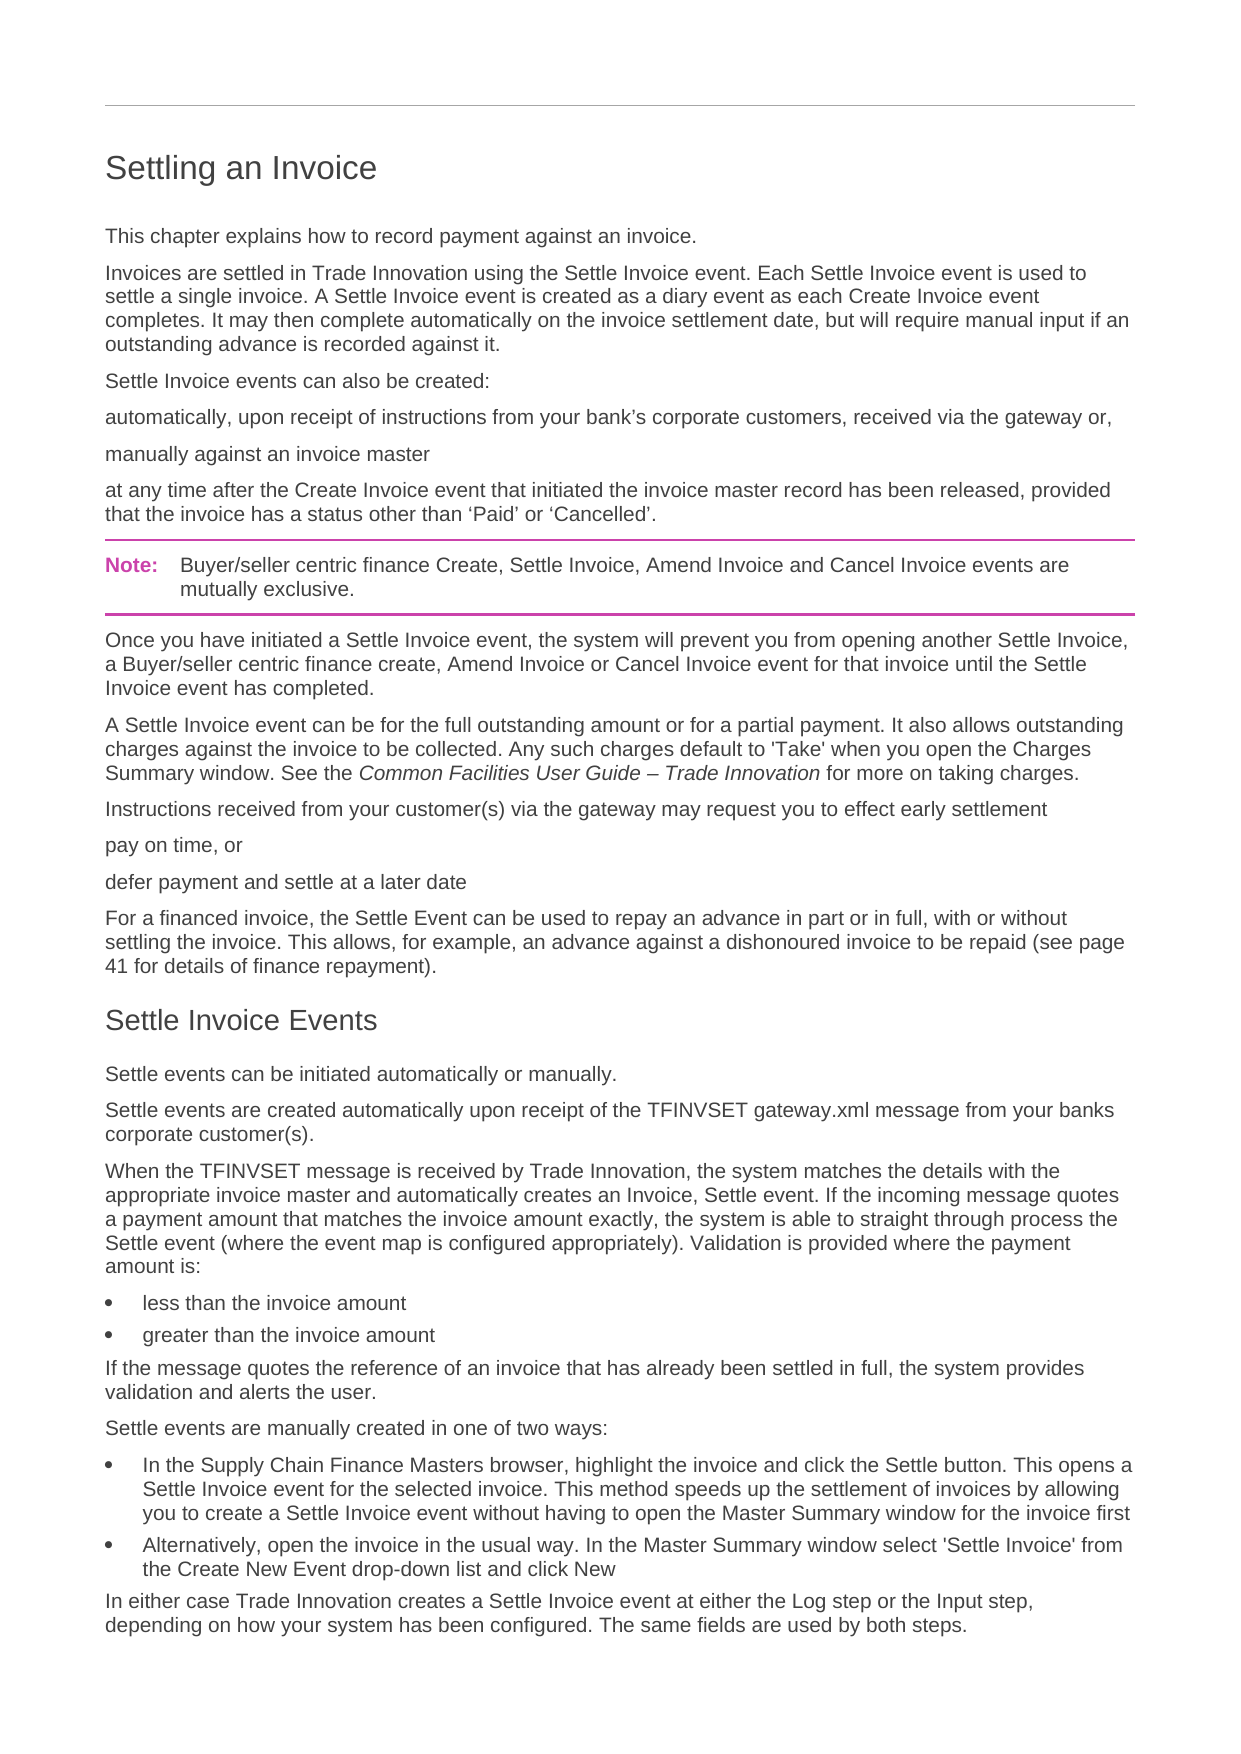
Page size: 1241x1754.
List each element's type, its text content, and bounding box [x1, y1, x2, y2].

text Instructions received from your customer(s) via the gateway may request you to effect early settlement [105, 797, 1135, 821]
text A Settle Invoice event can be for the full outstanding amount or for a partial payment. It also allows outstanding charges against the invoice to be collected. Any such charges default to 'Take' when you open the Charges Summary window. See the Common Facilities User Guide – Trade Innovation for more on taking charges. [105, 712, 1135, 784]
subtitle Settle Invoice Events [105, 1003, 1135, 1037]
text Alternatively, open the invoice in the usual way. In the Master Summary window select 'Settle Invoice' from the Create New Event drop-down list and click New [105, 1533, 1135, 1581]
text Settle events are created automatically upon receipt of the TFINVSET gateway.xml message from your banks corporate customer(s). [105, 1098, 1135, 1146]
text less than the invoice amount [105, 1291, 1135, 1315]
text Buyer/seller centric finance Create, Settle Invoice, Amend Invoice and Cancel Invoice events are mutually exclusive. [105, 541, 1135, 613]
text greater than the invoice amount [105, 1323, 1135, 1347]
text automatically, upon receipt of instructions from your bank’s corporate customers, received via the gateway or, [105, 405, 1135, 429]
text manually against an invoice master [105, 442, 1135, 466]
text In either case Trade Innovation creates a Settle Invoice event at either the Log step or the Input step, depending on how your system has been configured. The same fields are used by both steps. [105, 1589, 1135, 1637]
text If the message quotes the reference of an invoice that has already been settled in full, the system provides validation and alerts the user. [105, 1356, 1135, 1403]
text This chapter explains how to record payment against an invoice. [105, 224, 1135, 248]
text Settle events are manually created in one of two ways: [105, 1416, 1135, 1440]
text at any time after the Create Invoice event that initiated the invoice master record has been released, provided that the invoice has a status other than ‘Paid’ or ‘Cancelled’. [105, 478, 1135, 526]
text For a financed invoice, the Settle Event can be used to repay an advance in part or in full, with or without settling the invoice. This allows, for example, an advance against a dishonoured invoice to be repaid (see page 47 for details of finance repayment). [105, 906, 1135, 978]
text defer payment and settle at a later date [105, 870, 1135, 894]
text Once you have initiated a Settle Invoice event, the system will prevent you from opening another Settle Invoice, a Buyer/seller centric finance create, Amend Invoice or Cancel Invoice event for that invoice until the Settle Invoice event has completed. [105, 628, 1135, 700]
text Settle Invoice events can also be created: [105, 369, 1135, 393]
text pay on time, or [105, 833, 1135, 857]
text Invoices are settled in Trade Innovation using the Settle Invoice event. Each Settle Invoice event is used to settle a single invoice. A Settle Invoice event is created as a diary event as each Create Invoice event completes. It may then complete automatically on the invoice settlement date, but will require manual input if an outstanding advance is recorded against it. [105, 260, 1135, 356]
subtitle Settling an Invoice [105, 148, 1135, 186]
text When the TFINVSET message is received by Trade Innovation, the system matches the details with the appropriate invoice master and automatically creates an Invoice, Settle event. If the incoming message quotes a payment amount that matches the invoice amount exactly, the system is able to straight through process the Settle event (where the event map is configured appropriately). Validation is provided where the payment amount is: [105, 1158, 1135, 1278]
text Settle events can be initiated automatically or manually. [105, 1062, 1135, 1086]
text In the Supply Chain Finance Masters browser, highlight the invoice and click the Settle button. This opens a Settle Invoice event for the selected invoice. This method speeds up the settlement of invoices by allowing you to create a Settle Invoice event without having to open the Master Summary window for the invoice first [105, 1452, 1135, 1524]
